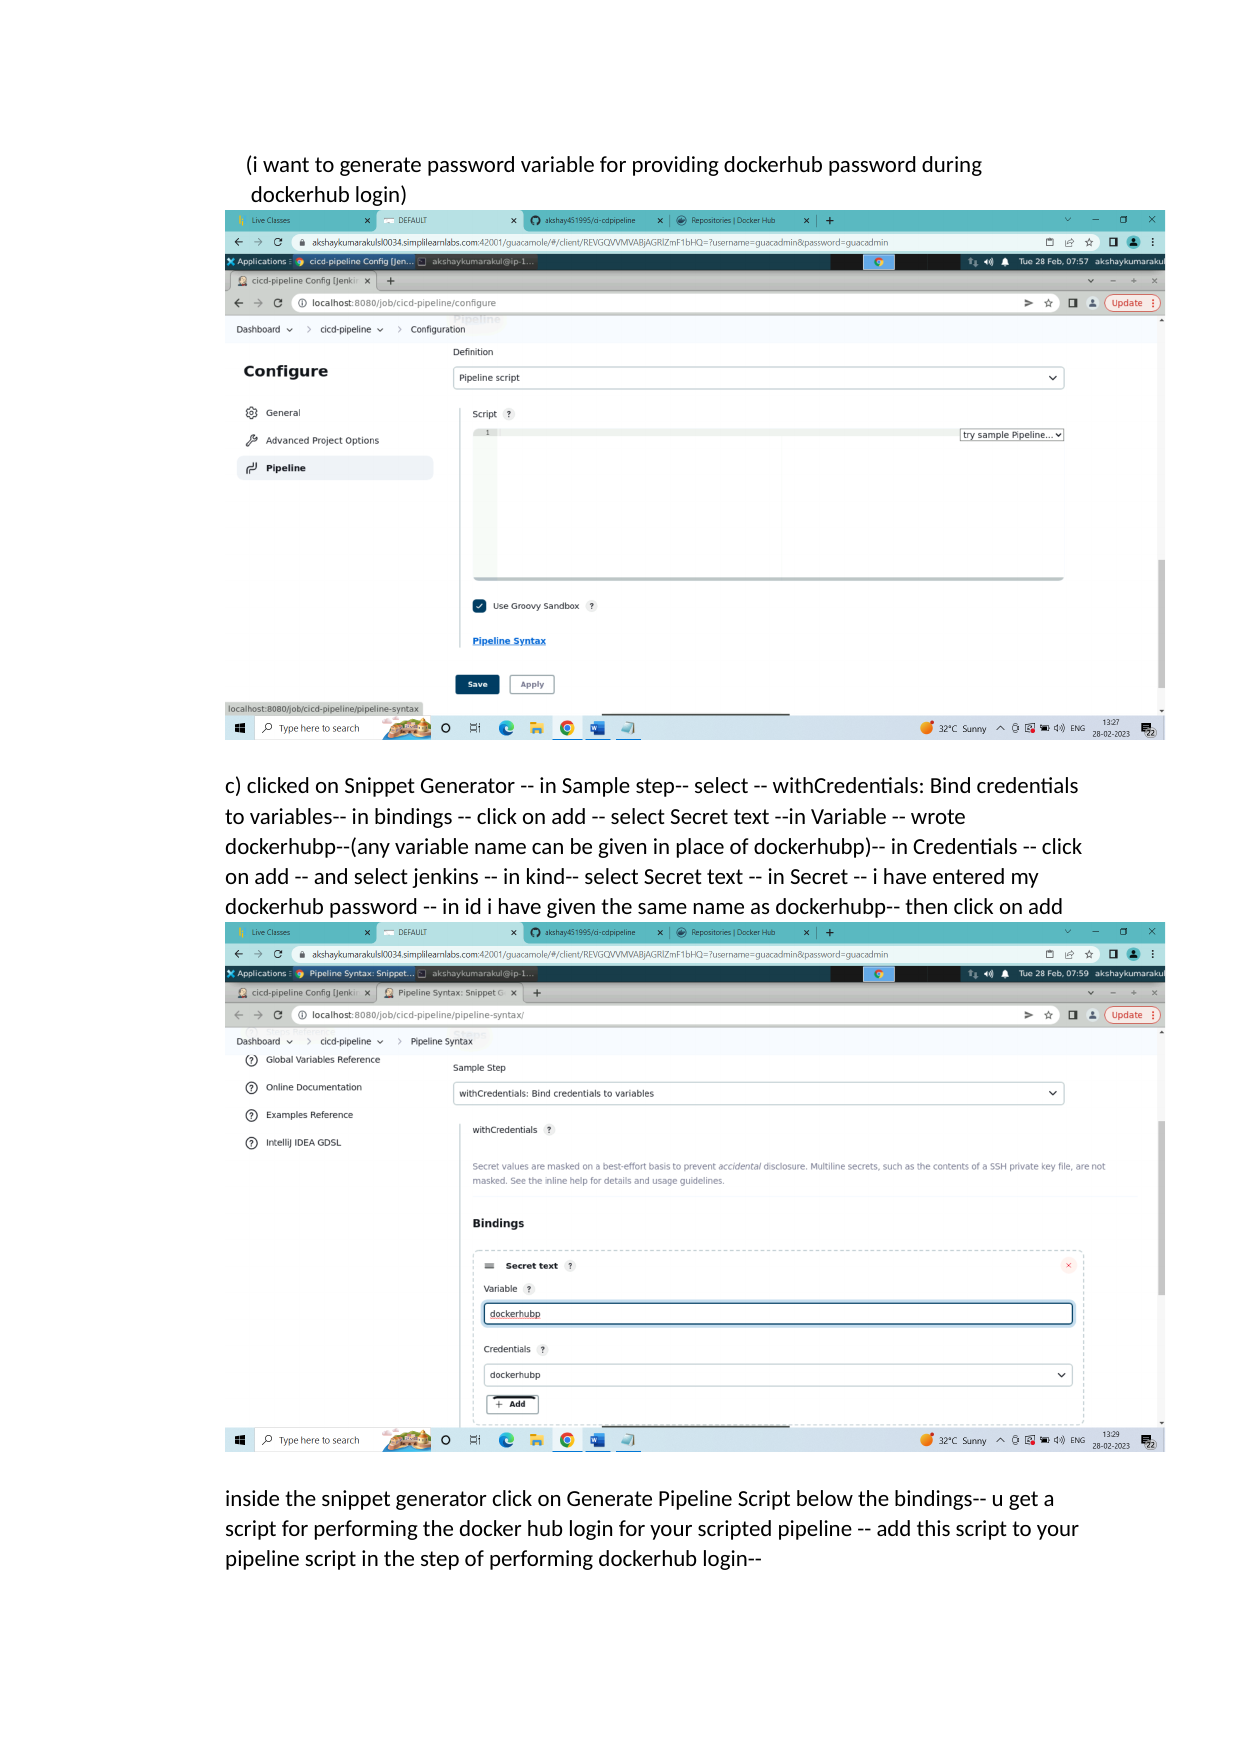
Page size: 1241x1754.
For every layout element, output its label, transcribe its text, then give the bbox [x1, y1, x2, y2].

list c) clicked on Snippet Generator -- in Sample step-- select -- withCredentials: Bind credentials to variables-- in bindings -- click on add -- select Secret text --in Variable -- wrote dockerhubp--(any variable name can be given in place of dockerhubp)-- in Credentials -- click on add -- and select jenkins -- in kind-- select Secret text -- in Secret -- i have entered my dockerhub password -- in id i have given the same name as dockerhubp-- then click on add [225, 772, 1090, 921]
list dockerhub login) [225, 180, 1090, 208]
picture [225, 210, 1166, 740]
picture [225, 922, 1166, 1452]
list inside the snippet generator click on Generate Pipeline Script below the bindings-- u get a script for performing the docker hub login for your scripted pipeline -- add this script to your pipeline script in the step of performing dockerhub login-- [225, 1484, 1090, 1572]
list (i want to generate password variable for providing dockerhub password during [225, 150, 1090, 178]
